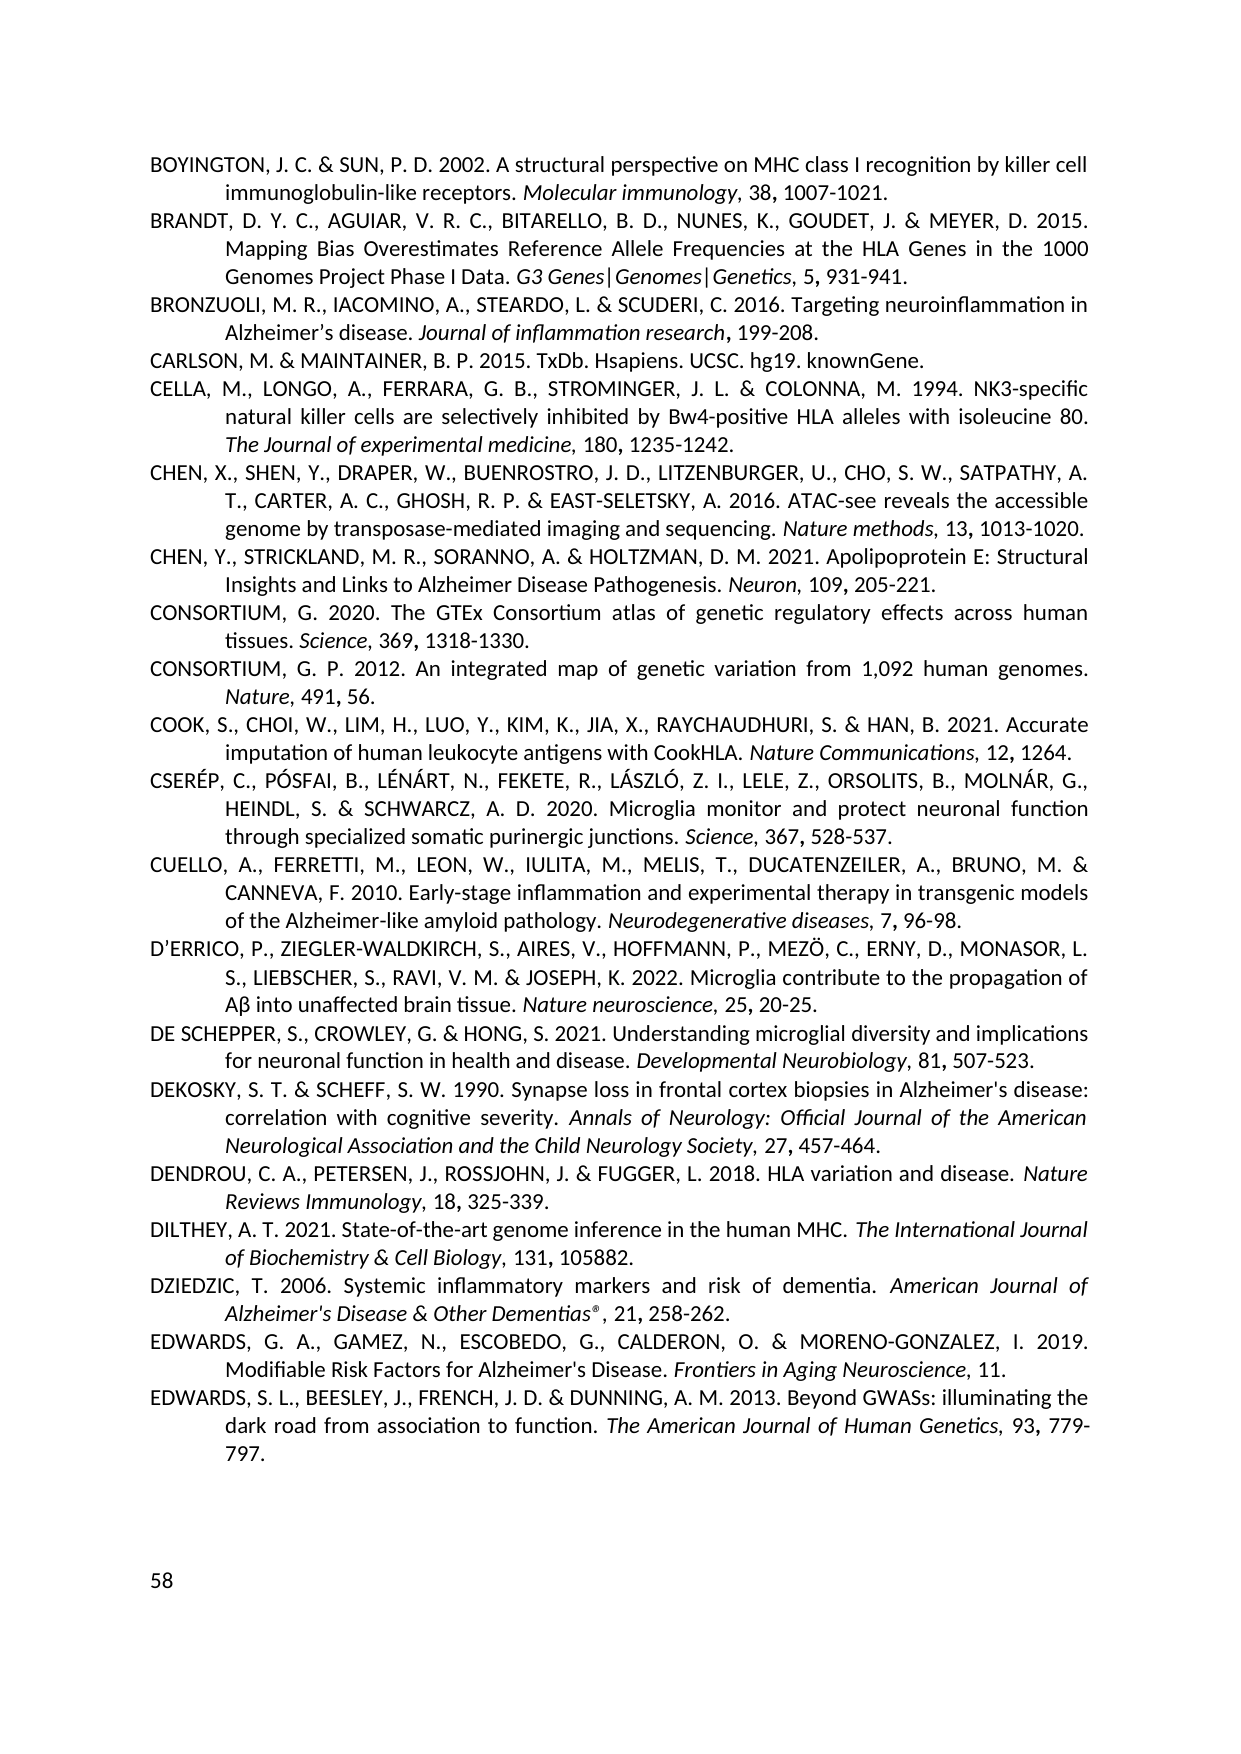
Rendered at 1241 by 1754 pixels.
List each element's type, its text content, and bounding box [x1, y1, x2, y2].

text D’ERRICO, P., ZIEGLER-WALDKIRCH, S., AIRES, V., HOFFMANN, P., MEZÖ, C., ERNY, D., MONASOR, L. S., LIEBSCHER, S., RAVI, V. M. & JOSEPH, K. 2022. Microglia contribute to the propagation of Aβ into unaffected brain tissue. Nature neuroscience, 25, 20-25. [150, 934, 1090, 1019]
text CUELLO, A., FERRETTI, M., LEON, W., IULITA, M., MELIS, T., DUCATENZEILER, A., BRUNO, M. & CANNEVA, F. 2010. Early-stage inflammation and experimental therapy in transgenic models of the Alzheimer-like amyloid pathology. Neurodegenerative diseases, 7, 96-98. [150, 851, 1090, 934]
text COOK, S., CHOI, W., LIM, H., LUO, Y., KIM, K., JIA, X., RAYCHAUDHURI, S. & HAN, B. 2021. Accurate imputation of human leukocyte antigens with CookHLA. Nature Communications, 12, 1264. [150, 710, 1090, 766]
text EDWARDS, S. L., BEESLEY, J., FRENCH, J. D. & DUNNING, A. M. 2013. Beyond GWASs: illuminating the dark road from association to function. The American Journal of Human Genetics, 93, 779-797. [150, 1383, 1090, 1467]
text CONSORTIUM, G. 2020. The GTEx Consortium atlas of genetic regulatory effects across human tissues. Science, 369, 1318-1330. [150, 598, 1090, 654]
text CARLSON, M. & MAINTAINER, B. P. 2015. TxDb. Hsapiens. UCSC. hg19. knownGene. [150, 346, 1090, 374]
text BRONZUOLI, M. R., IACOMINO, A., STEARDO, L. & SCUDERI, C. 2016. Targeting neuroinflammation in Alzheimer’s disease. Journal of inflammation research, 199-208. [150, 290, 1090, 346]
text CSERÉP, C., PÓSFAI, B., LÉNÁRT, N., FEKETE, R., LÁSZLÓ, Z. I., LELE, Z., ORSOLITS, B., MOLNÁR, G., HEINDL, S. & SCHWARCZ, A. D. 2020. Microglia monitor and protect neuronal function through specialized somatic purinergic junctions. Science, 367, 528-537. [150, 766, 1090, 851]
text DILTHEY, A. T. 2021. State-of-the-art genome inference in the human MHC. The International Journal of Biochemistry & Cell Biology, 131, 105882. [150, 1215, 1090, 1271]
text DZIEDZIC, T. 2006. Systemic inflammatory markers and risk of dementia. American Journal of Alzheimer's Disease & Other Dementias®, 21, 258-262. [150, 1271, 1090, 1327]
text CHEN, X., SHEN, Y., DRAPER, W., BUENROSTRO, J. D., LITZENBURGER, U., CHO, S. W., SATPATHY, A. T., CARTER, A. C., GHOSH, R. P. & EAST-SELETSKY, A. 2016. ATAC-see reveals the accessible genome by transposase-mediated imaging and sequencing. Nature methods, 13, 1013-1020. [150, 458, 1090, 542]
text CHEN, Y., STRICKLAND, M. R., SORANNO, A. & HOLTZMAN, D. M. 2021. Apolipoprotein E: Structural Insights and Links to Alzheimer Disease Pathogenesis. Neuron, 109, 205-221. [150, 542, 1090, 598]
text DE SCHEPPER, S., CROWLEY, G. & HONG, S. 2021. Understanding microglial diversity and implications for neuronal function in health and disease. Developmental Neurobiology, 81, 507-523. [150, 1019, 1090, 1075]
text BRANDT, D. Y. C., AGUIAR, V. R. C., BITARELLO, B. D., NUNES, K., GOUDET, J. & MEYER, D. 2015. Mapping Bias Overestimates Reference Allele Frequencies at the HLA Genes in the 1000 Genomes Project Phase I Data. G3 Genes|Genomes|Genetics, 5, 931-941. [150, 206, 1090, 290]
text CONSORTIUM, G. P. 2012. An integrated map of genetic variation from 1,092 human genomes. Nature, 491, 56. [150, 654, 1090, 710]
text DEKOSKY, S. T. & SCHEFF, S. W. 1990. Synapse loss in frontal cortex biopsies in Alzheimer's disease: correlation with cognitive severity. Annals of Neurology: Official Journal of the American Neurological Association and the Child Neurology Society, 27, 457-464. [150, 1075, 1090, 1159]
text CELLA, M., LONGO, A., FERRARA, G. B., STROMINGER, J. L. & COLONNA, M. 1994. NK3-specific natural killer cells are selectively inhibited by Bw4-positive HLA alleles with isoleucine 80. The Journal of experimental medicine, 180, 1235-1242. [150, 374, 1090, 458]
text DENDROU, C. A., PETERSEN, J., ROSSJOHN, J. & FUGGER, L. 2018. HLA variation and disease. Nature Reviews Immunology, 18, 325-339. [150, 1159, 1090, 1215]
text BOYINGTON, J. C. & SUN, P. D. 2002. A structural perspective on MHC class I recognition by killer cell immunoglobulin-like receptors. Molecular immunology, 38, 1007-1021. [150, 150, 1090, 206]
text EDWARDS, G. A., GAMEZ, N., ESCOBEDO, G., CALDERON, O. & MORENO-GONZALEZ, I. 2019. Modifiable Risk Factors for Alzheimer's Disease. Frontiers in Aging Neuroscience, 11. [150, 1327, 1090, 1383]
